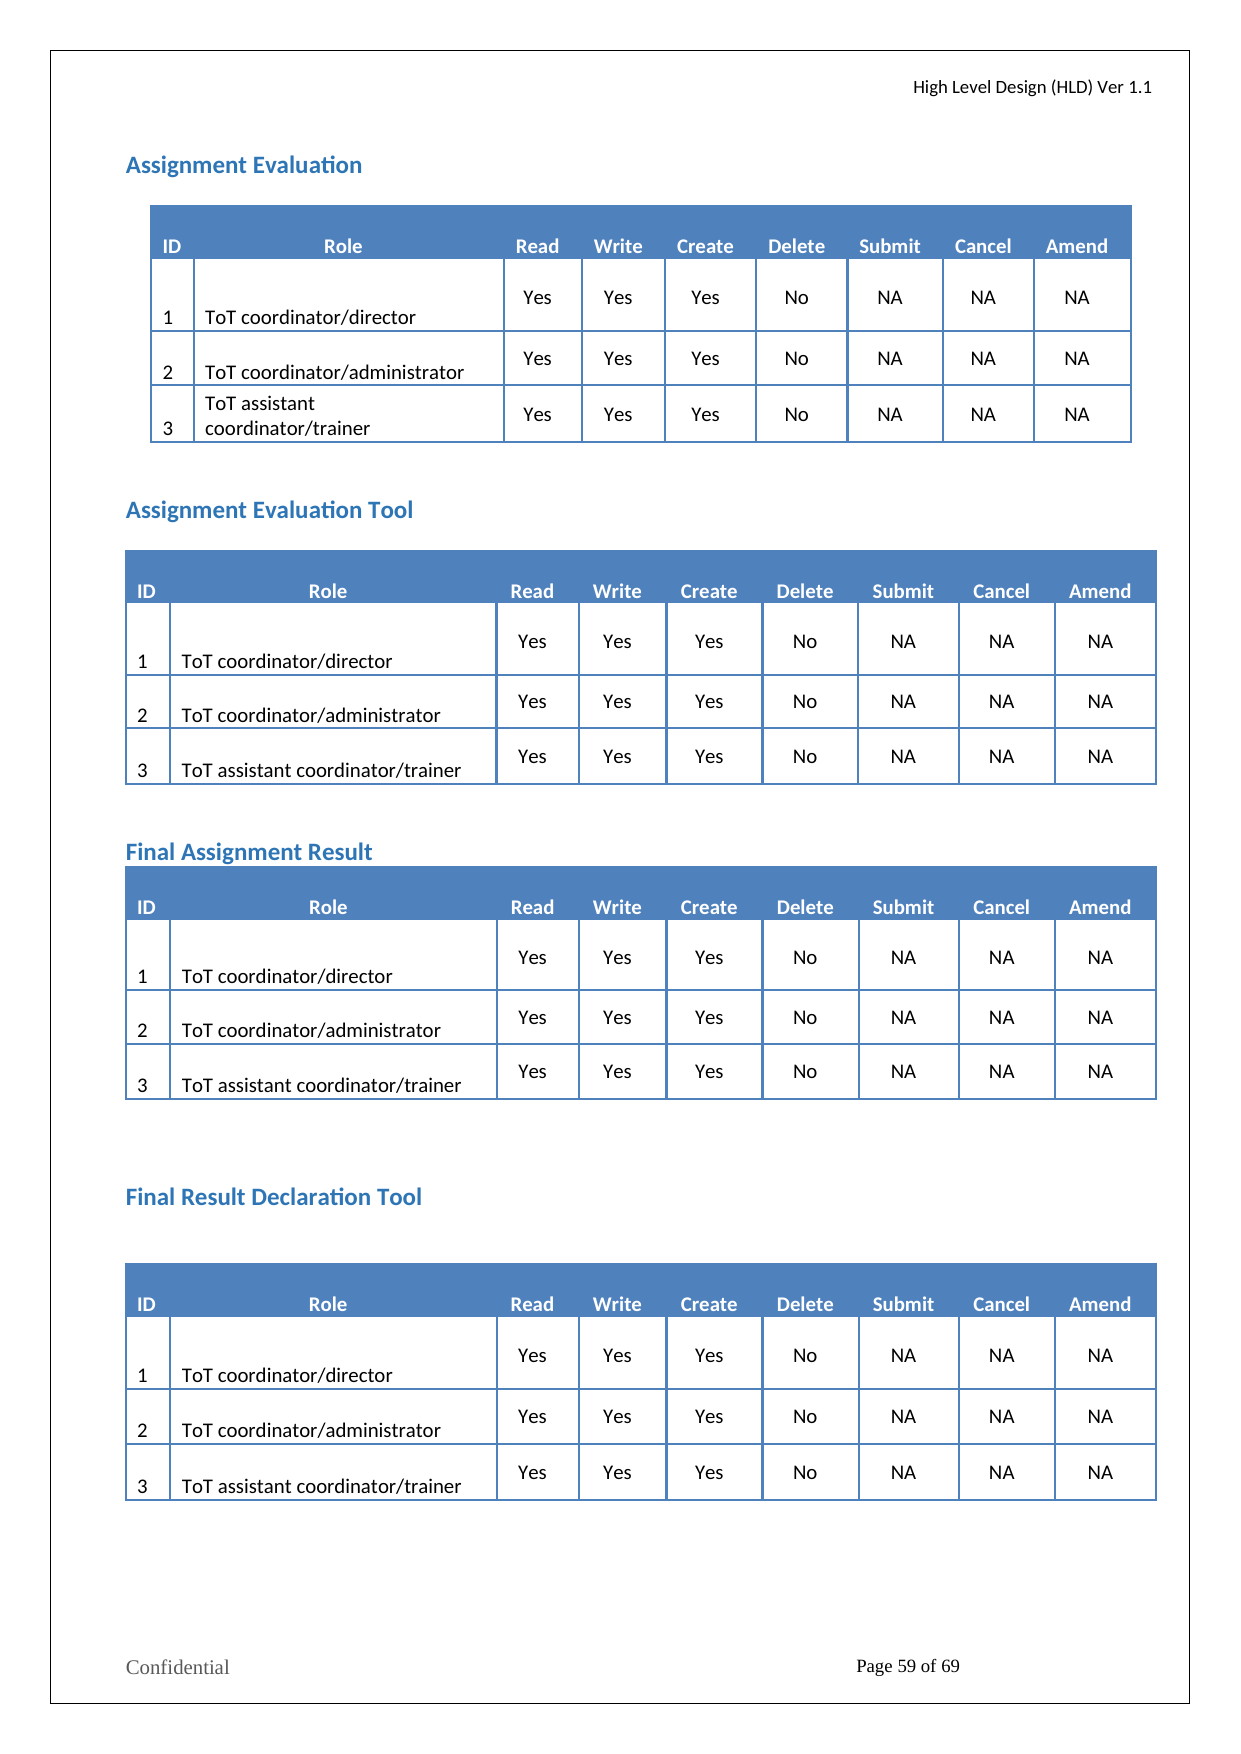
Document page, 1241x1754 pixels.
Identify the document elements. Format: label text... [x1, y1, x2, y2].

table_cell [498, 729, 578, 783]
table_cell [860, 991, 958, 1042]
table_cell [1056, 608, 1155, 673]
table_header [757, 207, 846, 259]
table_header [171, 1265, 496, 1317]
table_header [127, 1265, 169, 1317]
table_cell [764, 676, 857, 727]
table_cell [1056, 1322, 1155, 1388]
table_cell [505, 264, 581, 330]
text Assignment Evaluation Tool [126, 494, 1156, 524]
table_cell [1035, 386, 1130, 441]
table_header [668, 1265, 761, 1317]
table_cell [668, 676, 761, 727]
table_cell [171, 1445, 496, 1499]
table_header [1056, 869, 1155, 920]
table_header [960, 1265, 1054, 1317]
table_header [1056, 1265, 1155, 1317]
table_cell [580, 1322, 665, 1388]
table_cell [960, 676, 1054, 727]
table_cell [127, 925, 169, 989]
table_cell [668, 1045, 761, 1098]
text Final Result Declaration Tool [126, 1181, 1156, 1212]
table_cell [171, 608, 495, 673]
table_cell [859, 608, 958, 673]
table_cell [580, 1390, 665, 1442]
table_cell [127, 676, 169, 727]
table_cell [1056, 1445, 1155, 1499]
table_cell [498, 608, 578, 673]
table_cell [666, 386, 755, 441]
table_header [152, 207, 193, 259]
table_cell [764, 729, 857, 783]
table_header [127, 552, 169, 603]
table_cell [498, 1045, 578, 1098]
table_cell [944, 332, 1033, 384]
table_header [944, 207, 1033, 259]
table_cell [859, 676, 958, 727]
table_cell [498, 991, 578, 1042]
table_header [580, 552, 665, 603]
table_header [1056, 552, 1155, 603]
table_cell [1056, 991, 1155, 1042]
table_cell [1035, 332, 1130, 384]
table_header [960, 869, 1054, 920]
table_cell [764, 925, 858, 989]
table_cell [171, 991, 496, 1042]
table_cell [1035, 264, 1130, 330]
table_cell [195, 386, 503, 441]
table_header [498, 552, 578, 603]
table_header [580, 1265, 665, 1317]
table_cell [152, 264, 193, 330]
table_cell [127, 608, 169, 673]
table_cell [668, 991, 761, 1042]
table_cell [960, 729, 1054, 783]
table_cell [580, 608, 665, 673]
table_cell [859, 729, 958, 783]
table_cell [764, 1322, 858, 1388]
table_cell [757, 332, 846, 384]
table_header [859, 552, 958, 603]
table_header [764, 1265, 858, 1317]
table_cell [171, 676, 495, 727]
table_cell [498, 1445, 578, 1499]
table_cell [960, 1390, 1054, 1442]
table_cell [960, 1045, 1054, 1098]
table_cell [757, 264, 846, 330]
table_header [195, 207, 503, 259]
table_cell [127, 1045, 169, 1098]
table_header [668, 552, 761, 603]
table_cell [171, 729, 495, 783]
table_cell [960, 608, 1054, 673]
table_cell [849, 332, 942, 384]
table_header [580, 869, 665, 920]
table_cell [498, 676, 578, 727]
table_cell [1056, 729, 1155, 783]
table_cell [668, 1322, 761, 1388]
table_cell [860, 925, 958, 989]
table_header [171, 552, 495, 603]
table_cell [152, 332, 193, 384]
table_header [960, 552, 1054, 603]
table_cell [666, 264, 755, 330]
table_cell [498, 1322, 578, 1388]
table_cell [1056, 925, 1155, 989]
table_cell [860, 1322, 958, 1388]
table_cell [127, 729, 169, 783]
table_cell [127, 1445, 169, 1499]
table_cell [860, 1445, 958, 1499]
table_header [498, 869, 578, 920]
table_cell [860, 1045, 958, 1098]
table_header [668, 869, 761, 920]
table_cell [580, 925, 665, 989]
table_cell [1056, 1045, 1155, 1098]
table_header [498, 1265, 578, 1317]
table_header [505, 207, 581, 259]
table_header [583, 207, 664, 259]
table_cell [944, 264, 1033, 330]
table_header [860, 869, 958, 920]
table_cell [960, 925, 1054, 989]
text Final Assignment Result [126, 836, 1156, 866]
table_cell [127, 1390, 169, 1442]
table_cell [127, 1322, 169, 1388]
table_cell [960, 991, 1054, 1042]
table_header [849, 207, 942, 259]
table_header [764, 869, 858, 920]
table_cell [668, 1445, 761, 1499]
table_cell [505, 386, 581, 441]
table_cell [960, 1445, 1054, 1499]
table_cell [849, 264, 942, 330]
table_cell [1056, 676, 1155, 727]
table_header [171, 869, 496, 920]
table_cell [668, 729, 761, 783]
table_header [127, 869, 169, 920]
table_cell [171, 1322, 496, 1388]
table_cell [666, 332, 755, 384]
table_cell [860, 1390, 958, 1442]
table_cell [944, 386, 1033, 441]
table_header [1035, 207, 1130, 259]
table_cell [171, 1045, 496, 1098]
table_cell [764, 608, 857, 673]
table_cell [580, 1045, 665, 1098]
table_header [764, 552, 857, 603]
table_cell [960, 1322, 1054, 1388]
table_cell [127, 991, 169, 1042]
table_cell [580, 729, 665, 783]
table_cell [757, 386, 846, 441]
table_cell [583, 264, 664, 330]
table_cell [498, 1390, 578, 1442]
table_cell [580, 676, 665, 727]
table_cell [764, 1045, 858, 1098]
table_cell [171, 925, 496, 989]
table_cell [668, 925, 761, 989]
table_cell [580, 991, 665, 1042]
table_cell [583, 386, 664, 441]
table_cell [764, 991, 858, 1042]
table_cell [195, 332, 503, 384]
text Assignment Evaluation [126, 149, 1156, 179]
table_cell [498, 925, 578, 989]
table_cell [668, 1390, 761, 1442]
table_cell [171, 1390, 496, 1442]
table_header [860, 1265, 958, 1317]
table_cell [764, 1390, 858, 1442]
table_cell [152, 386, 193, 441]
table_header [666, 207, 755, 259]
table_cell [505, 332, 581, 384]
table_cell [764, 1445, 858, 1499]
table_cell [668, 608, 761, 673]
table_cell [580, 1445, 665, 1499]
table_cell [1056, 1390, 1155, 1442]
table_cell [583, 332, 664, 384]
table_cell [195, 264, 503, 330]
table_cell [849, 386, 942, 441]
